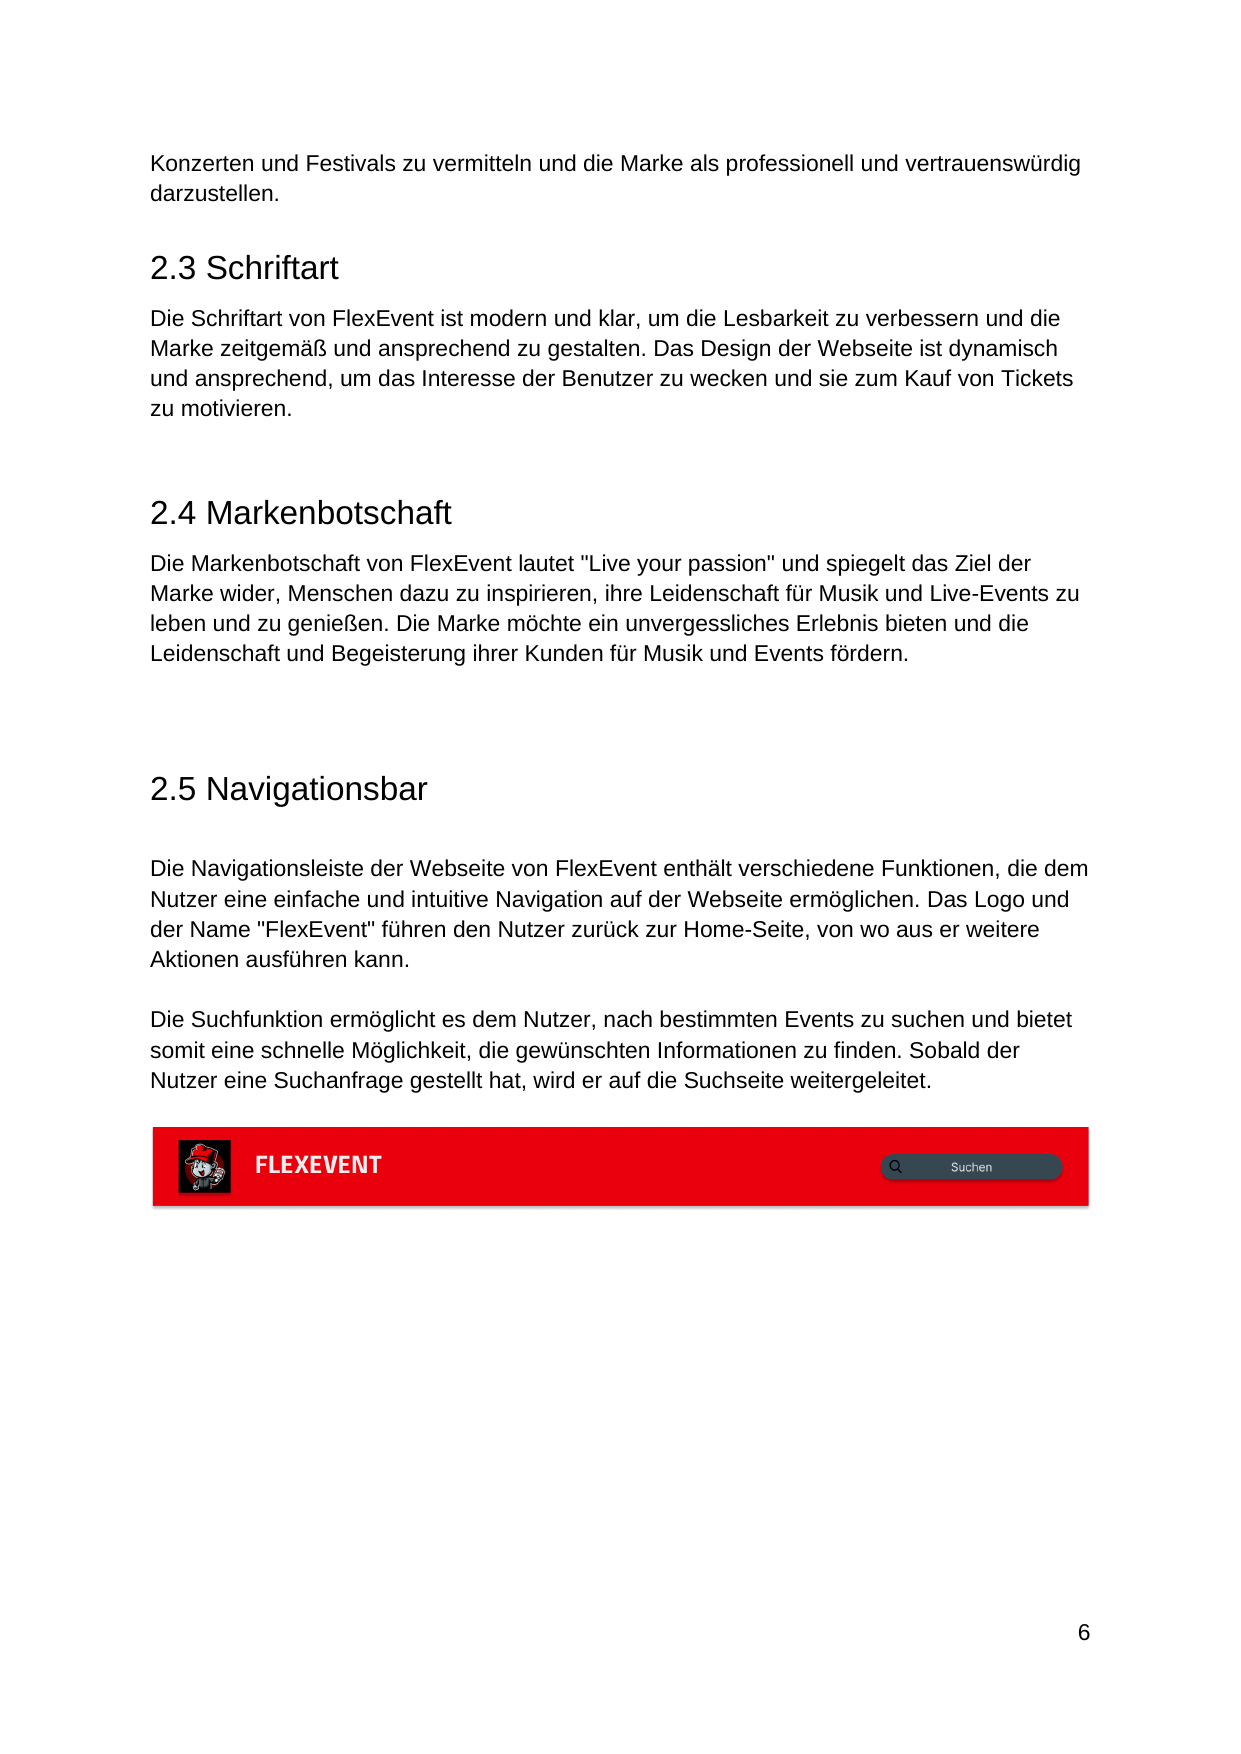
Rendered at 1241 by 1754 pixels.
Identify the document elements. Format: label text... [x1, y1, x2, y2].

text Die Markenbotschaft von FlexEvent lautet "Live your passion" und spiegelt das Ziel der Marke wider, Menschen dazu zu inspirieren, ihre Leidenschaft für Musik und Live-Events zu leben und zu genießen. Die Marke möchte ein unvergessliches Erlebnis bieten und die Leidenschaft und Begeisterung ihrer Kunden für Musik und Events fördern. [150, 550, 1090, 667]
text Die Navigationsleiste der Webseite von FlexEvent enthält verschiedene Funktionen, die dem Nutzer eine einfache und intuitive Navigation auf der Webseite ermöglichen. Das Logo und der Name "FlexEvent" führen den Nutzer zurück zur Home-Seite, von wo aus er weitere Aktionen ausführen kann. [150, 855, 1090, 972]
text Die Schriftart von FlexEvent ist modern und klar, um die Lesbarkeit zu verbessern und die Marke zeitgemäß und ansprechend zu gestalten. Das Design der Webseite ist dynamisch und ansprechend, um das Interesse der Benutzer zu wecken und sie zum Kauf von Tickets zu motivieren. [150, 304, 1090, 422]
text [150, 150, 1090, 207]
picture [150, 1127, 1091, 1211]
subtitle 2.4 Markenbotschaft [150, 493, 1090, 532]
text Die Suchfunktion ermöglicht es dem Nutzer, nach bestimmten Events zu suchen und bietet somit eine schnelle Möglichkeit, die gewünschten Informationen zu finden. Sobald der Nutzer eine Suchanfrage gestellt hat, wird er auf die Suchseite weitergeleitet. [150, 1006, 1090, 1093]
subtitle 2.5 Navigationsbar [150, 768, 1090, 807]
subtitle 2.3 Schriftart [150, 248, 1090, 286]
